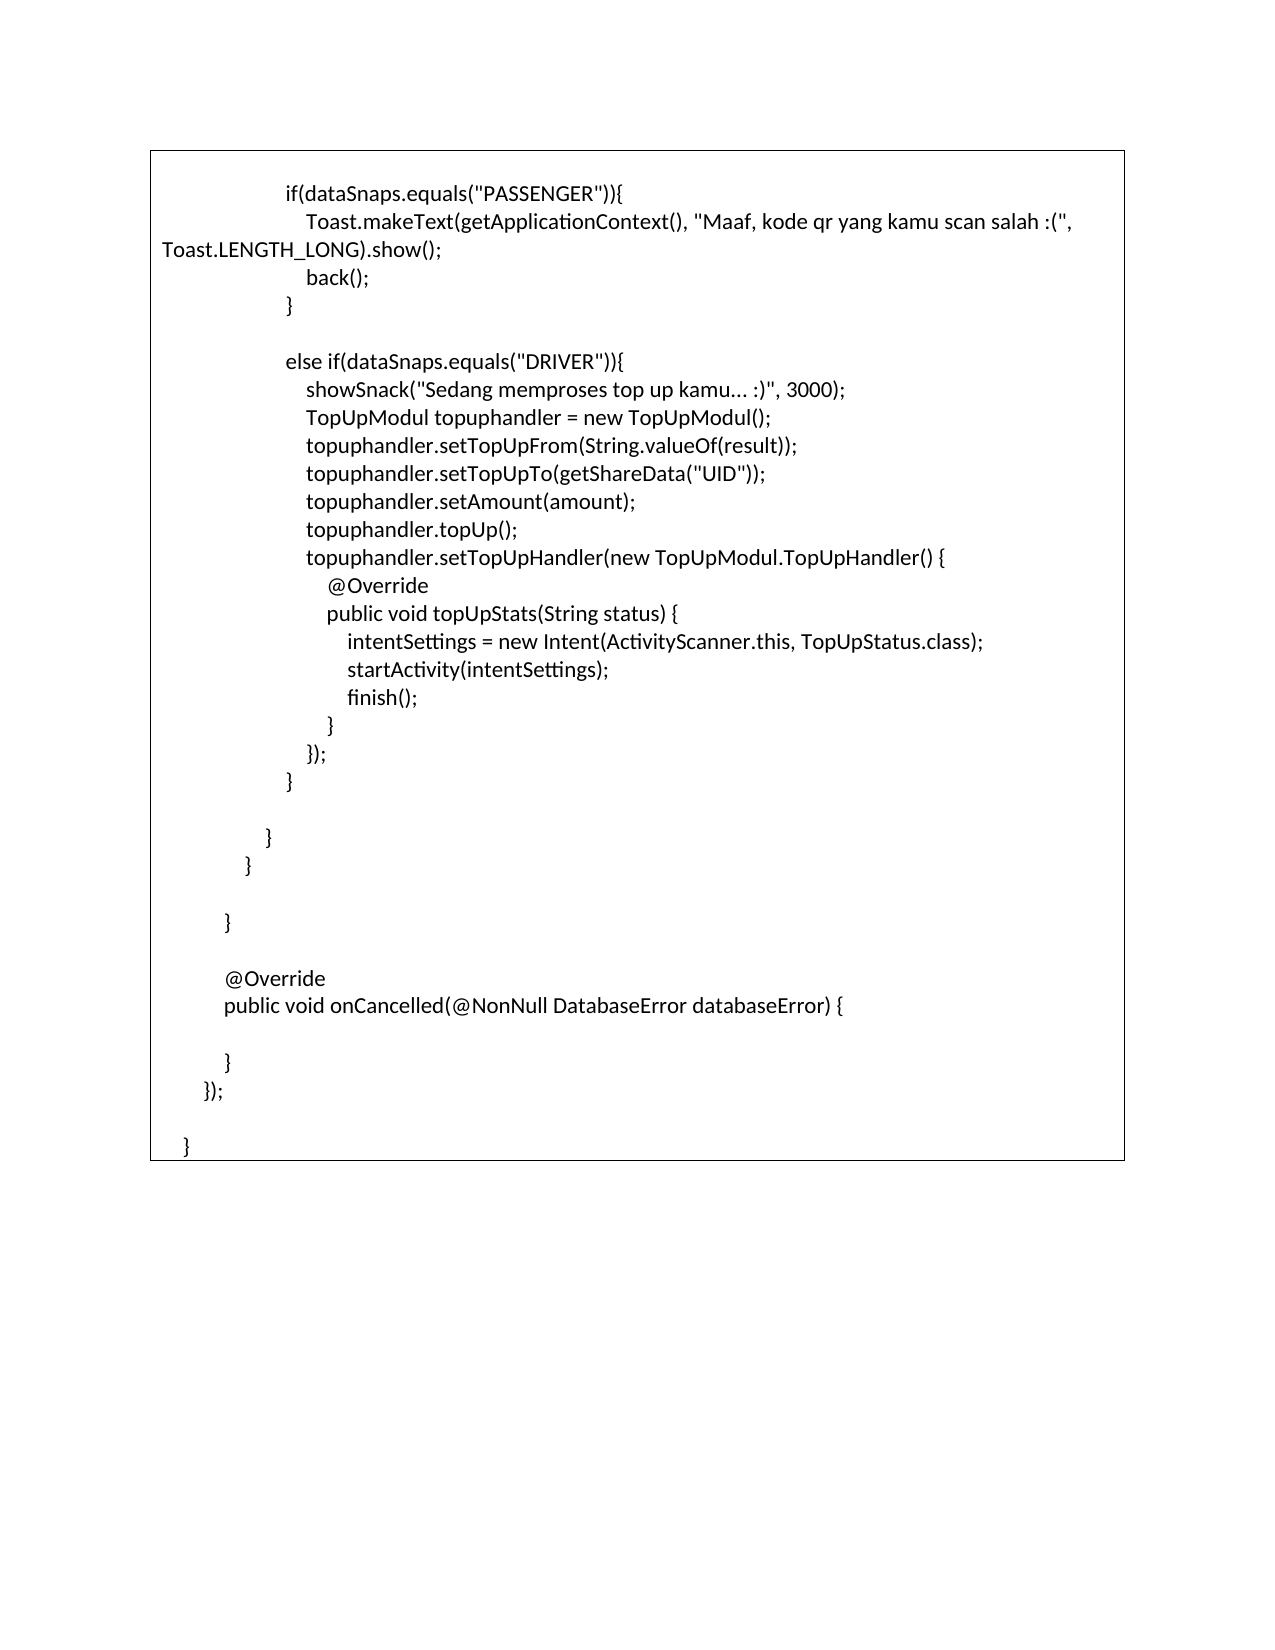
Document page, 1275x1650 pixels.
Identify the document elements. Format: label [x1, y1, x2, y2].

table_header [151, 151, 1124, 1160]
